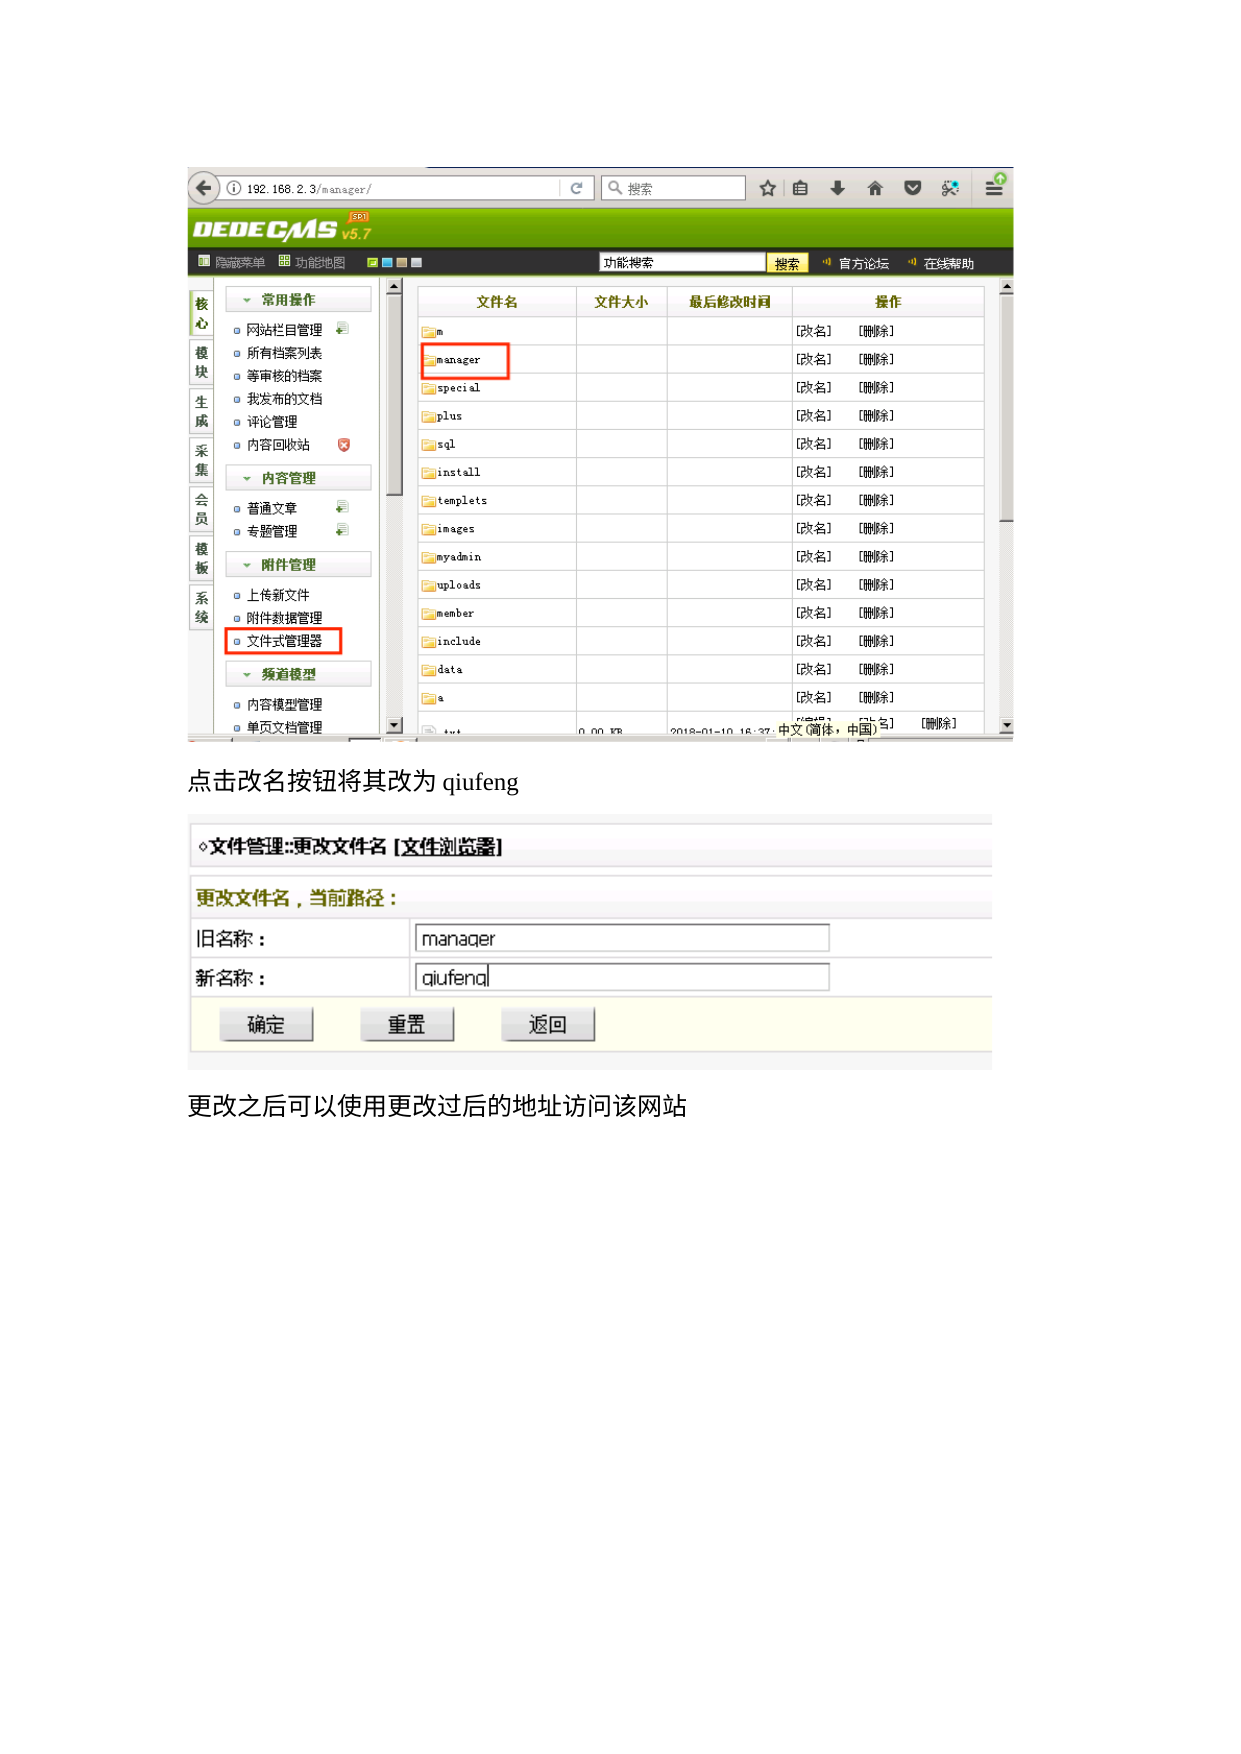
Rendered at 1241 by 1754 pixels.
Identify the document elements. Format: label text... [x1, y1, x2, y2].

text 点击改名按钮将其改为qiufeng [187, 747, 1053, 812]
text 更改之后可以使用更改过后的地址访问该网站 [187, 1072, 1053, 1137]
picture [187, 167, 1014, 742]
picture [187, 814, 993, 1070]
